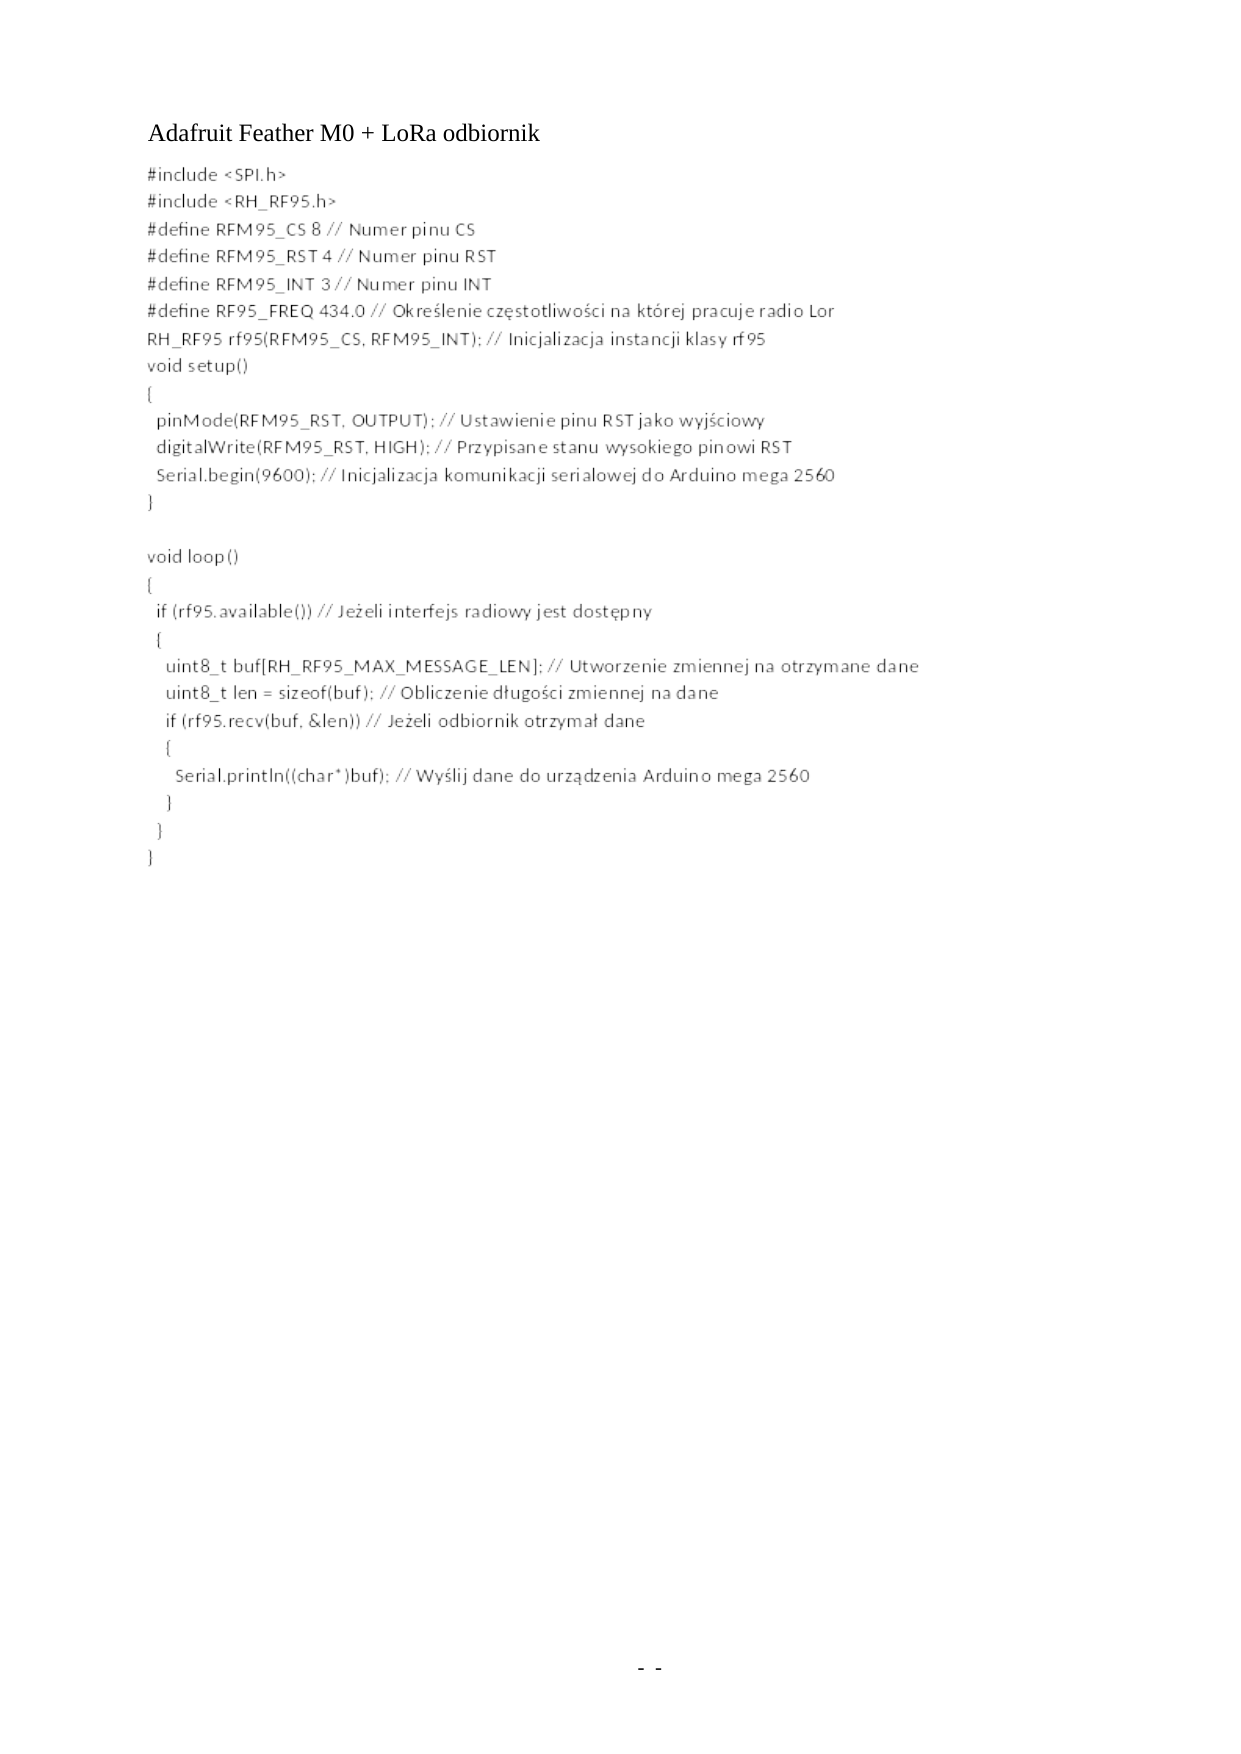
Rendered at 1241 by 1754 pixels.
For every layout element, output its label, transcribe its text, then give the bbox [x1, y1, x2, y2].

text Adafruit Feather M0 + LoRa odbiornik [148, 118, 1152, 147]
